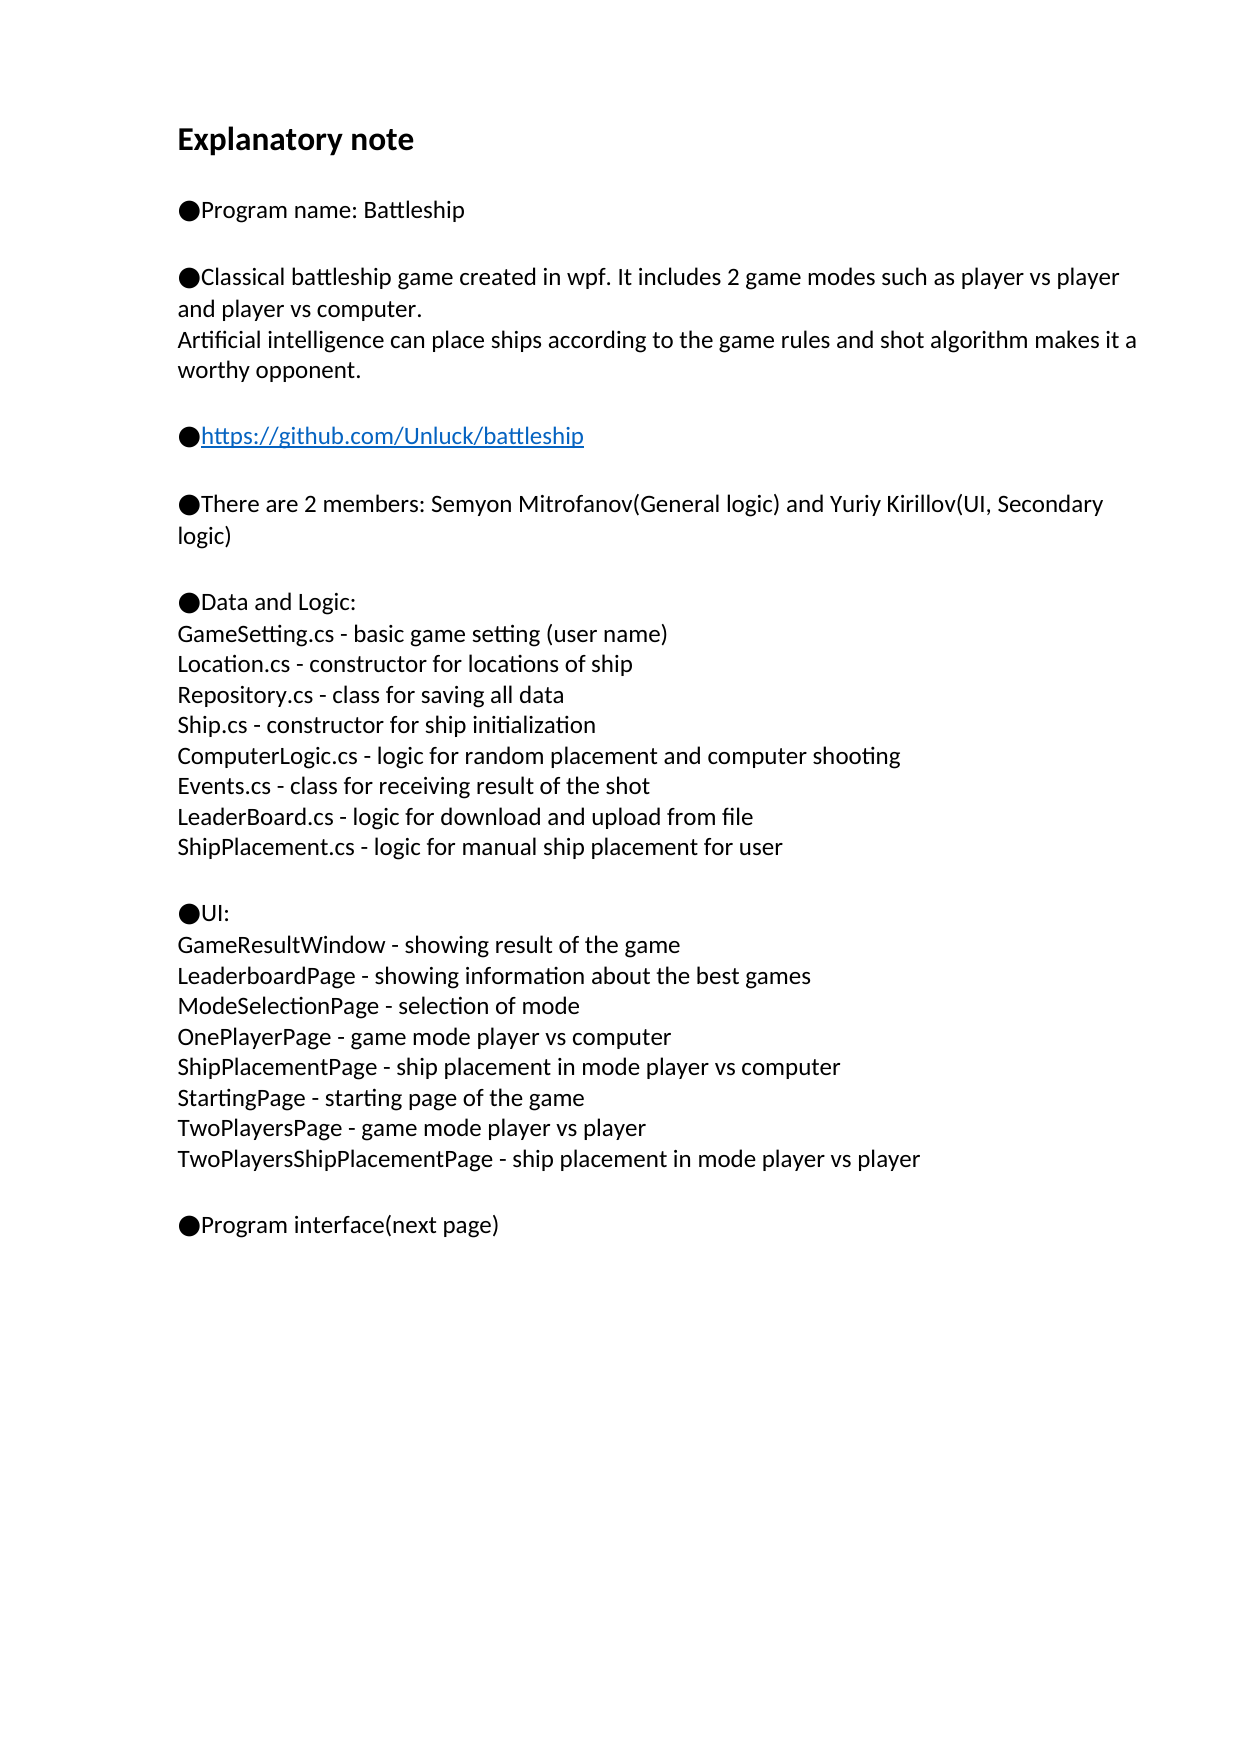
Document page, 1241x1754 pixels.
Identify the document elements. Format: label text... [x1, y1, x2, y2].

text OnePlayerPage - game mode player vs computer [177, 1021, 1152, 1052]
text ●Program interface(next page) [177, 1204, 1152, 1241]
text ●Program name: Battleship [177, 189, 1152, 226]
text ComputerLogic.cs - logic for random placement and computer shooting [177, 740, 1152, 771]
text ●https://github.com/Unluck/battleship [177, 416, 1152, 453]
text LeaderBoard.cs - logic for download and upload from file [177, 801, 1152, 832]
text ShipPlacementPage - ship placement in mode player vs computer [177, 1052, 1152, 1082]
text ●There are 2 members: Semyon Mitrofanov(General logic) and Yuriy Kirillov(UI, Secondary logic) [177, 483, 1152, 551]
text Explanatory note [177, 118, 1152, 159]
text StartingPage - starting page of the game [177, 1082, 1152, 1113]
text TwoPlayersPage - game mode player vs player [177, 1113, 1152, 1143]
text ●Classical battleship game created in wpf. It includes 2 game modes such as player vs player and player vs computer. [177, 257, 1152, 324]
text Artificial intelligence can place ships according to the game rules and shot algorithm makes it a worthy opponent. [177, 324, 1152, 385]
text Events.cs - class for receiving result of the shot [177, 771, 1152, 801]
text GameSetting.cs - basic game setting (user name) [177, 618, 1152, 648]
text ●Data and Logic: [177, 581, 1152, 618]
text ModeSelectionPage - selection of mode [177, 991, 1152, 1021]
text Ship.cs - constructor for ship initialization [177, 709, 1152, 740]
text GameResultWindow - showing result of the game [177, 929, 1152, 960]
text Location.cs - constructor for locations of ship [177, 648, 1152, 679]
text ●UI: [177, 893, 1152, 929]
text ShipPlacement.cs - logic for manual ship placement for user [177, 832, 1152, 862]
text TwoPlayersShipPlacementPage - ship placement in mode player vs player [177, 1143, 1152, 1174]
text Repository.cs - class for saving all data [177, 679, 1152, 709]
text LeaderboardPage - showing information about the best games [177, 960, 1152, 991]
